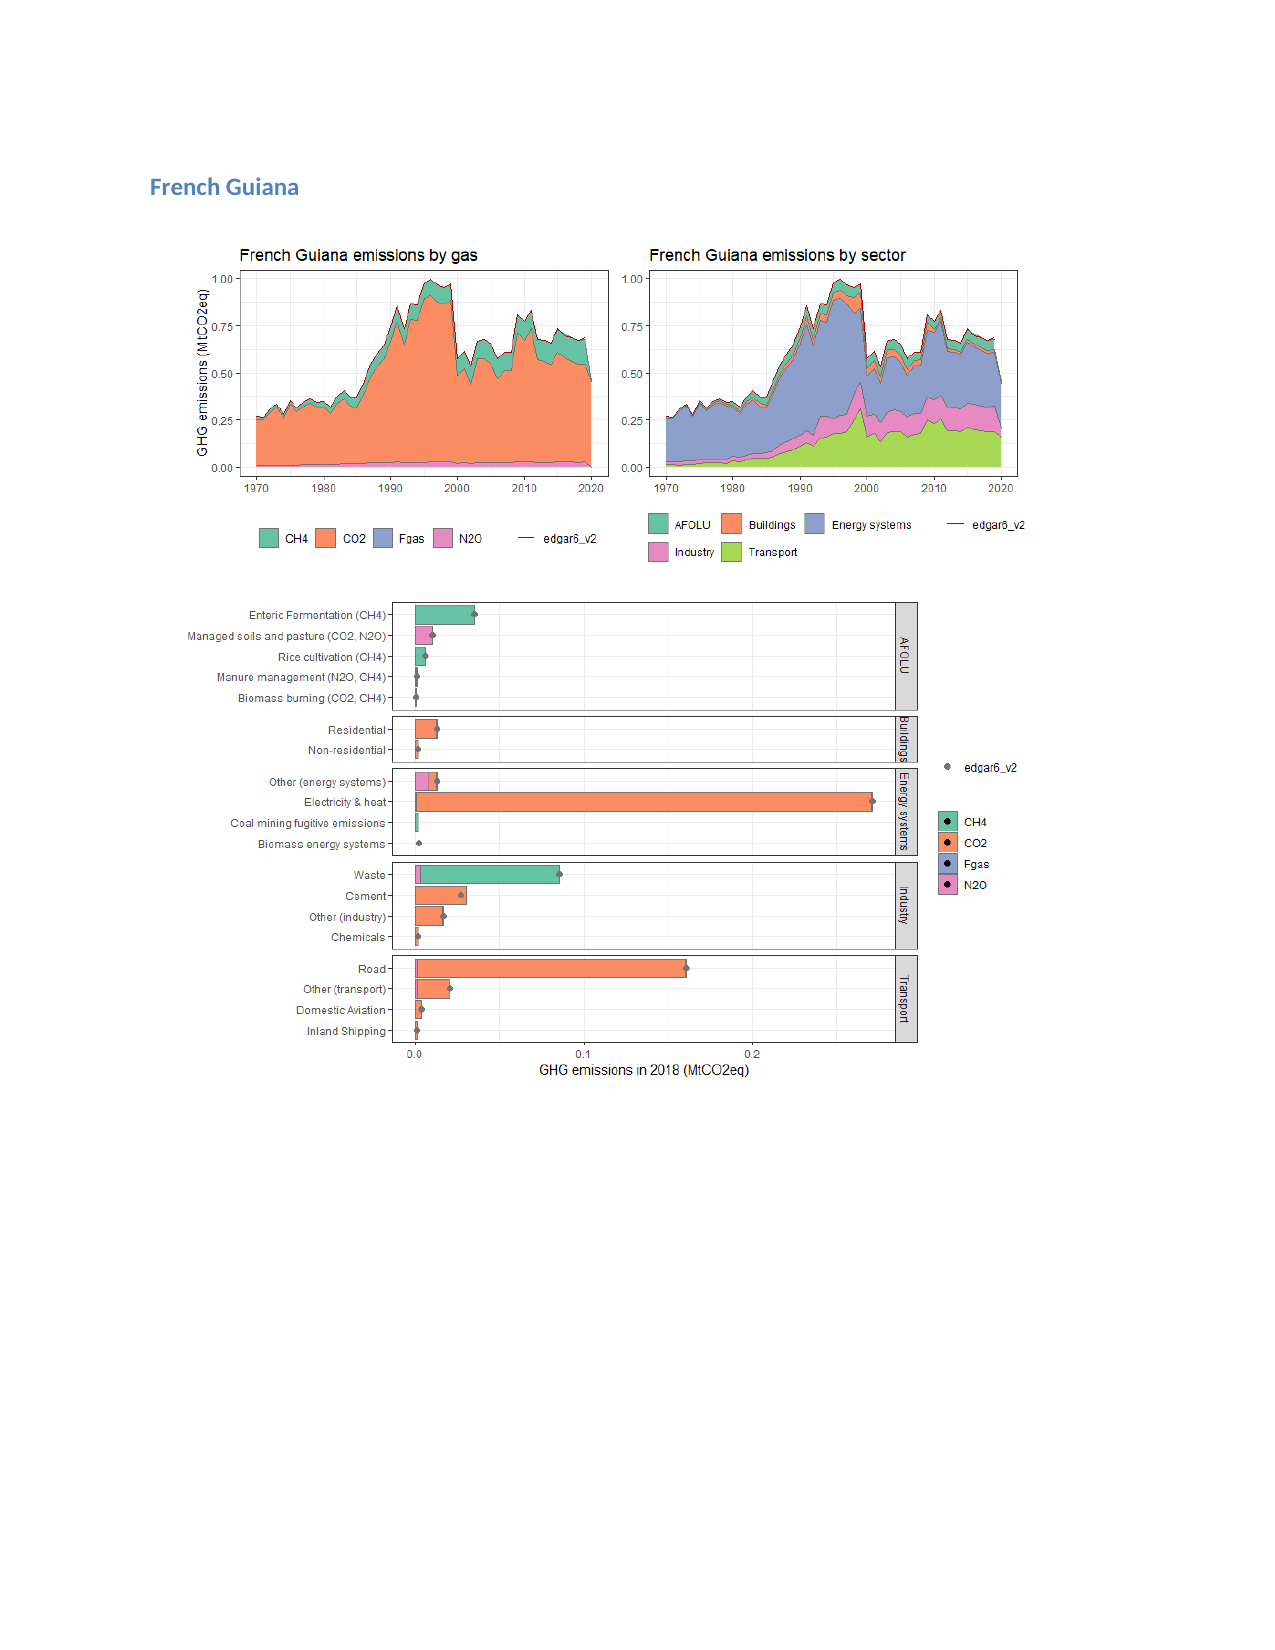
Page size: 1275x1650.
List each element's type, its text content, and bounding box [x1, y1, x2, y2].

subtitle French Guiana [150, 171, 1125, 201]
picture [168, 220, 1044, 1096]
